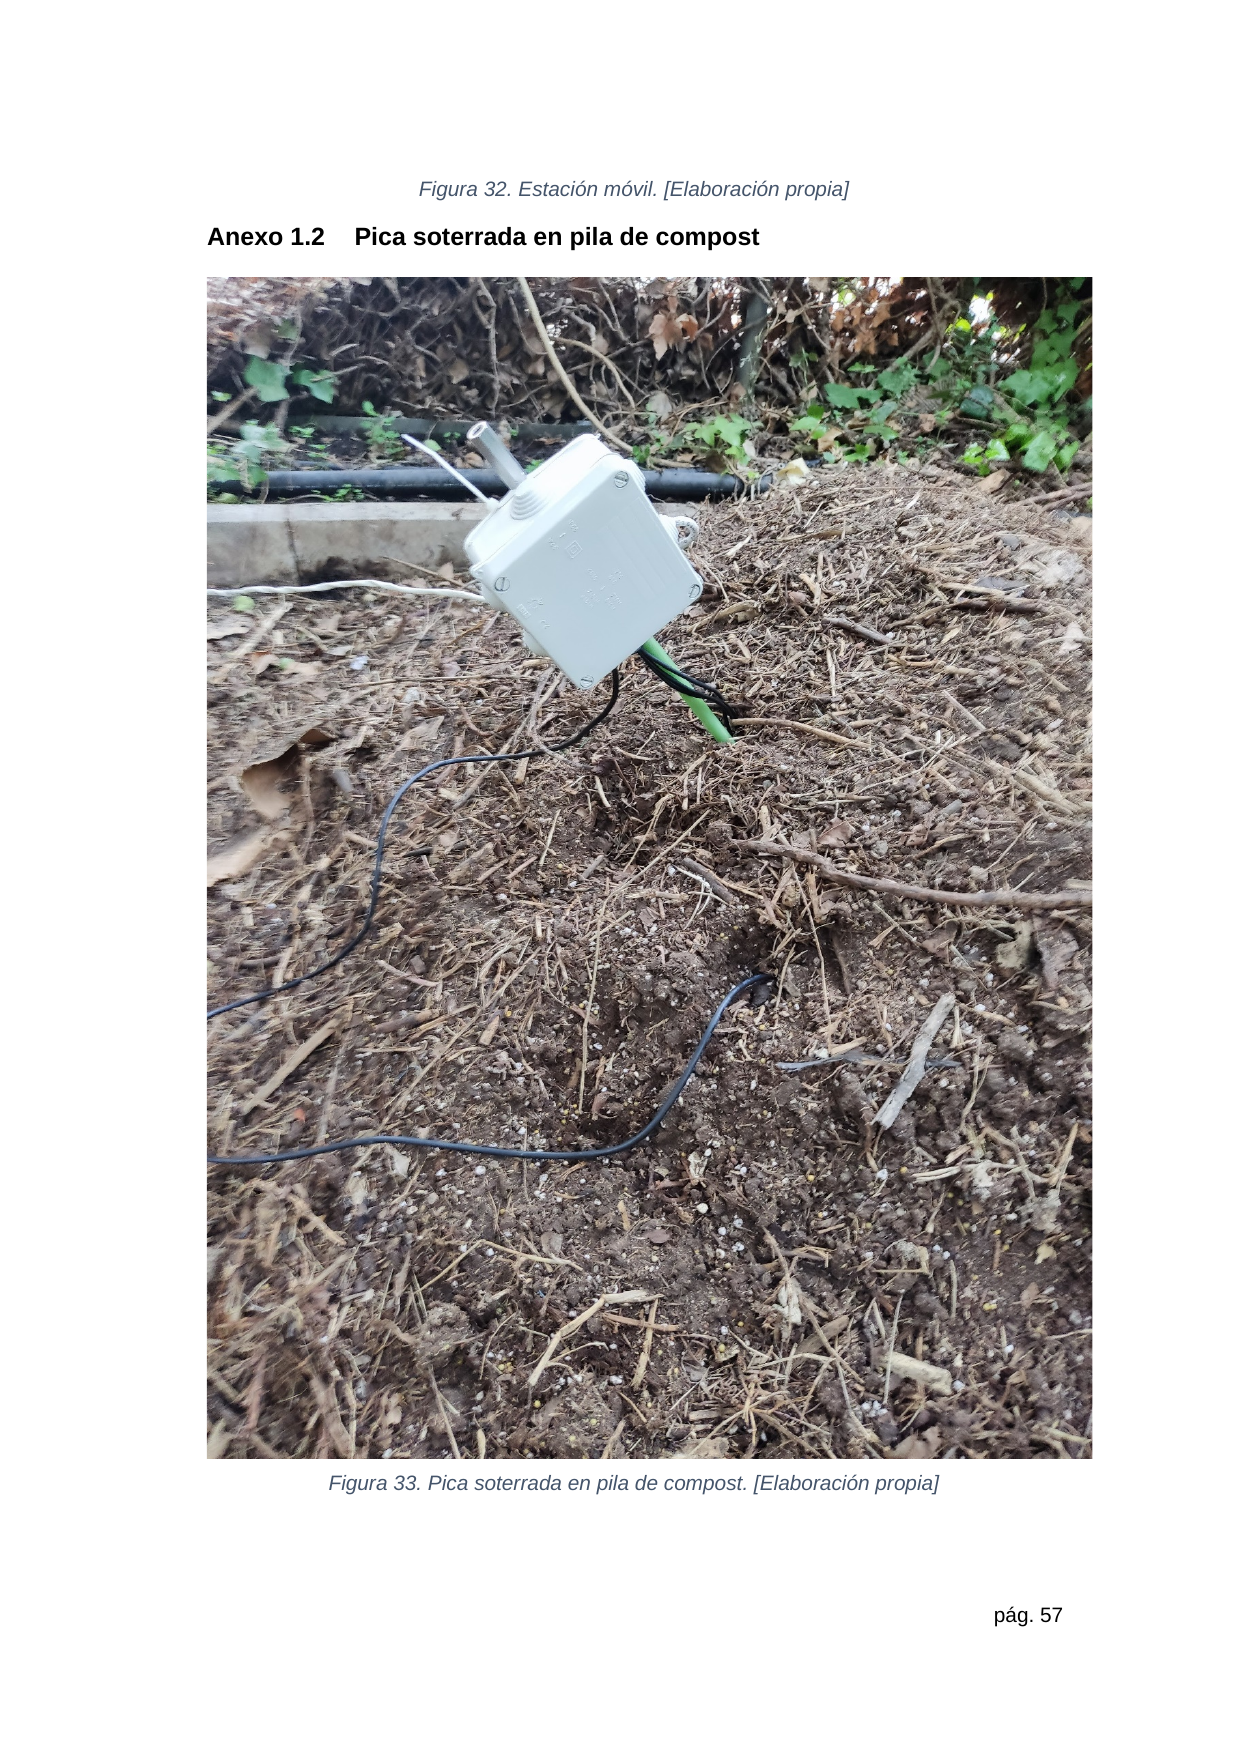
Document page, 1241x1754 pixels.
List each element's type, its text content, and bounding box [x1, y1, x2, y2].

picture [206, 277, 1093, 1459]
subtitle Pica soterrada en pila de compost [207, 222, 1063, 251]
text Figura 32. Estación móvil. [Elaboración propia] [177, 177, 1063, 201]
text Figura 33. Pica soterrada en pila de compost. [Elaboración propia] [177, 1471, 1063, 1495]
